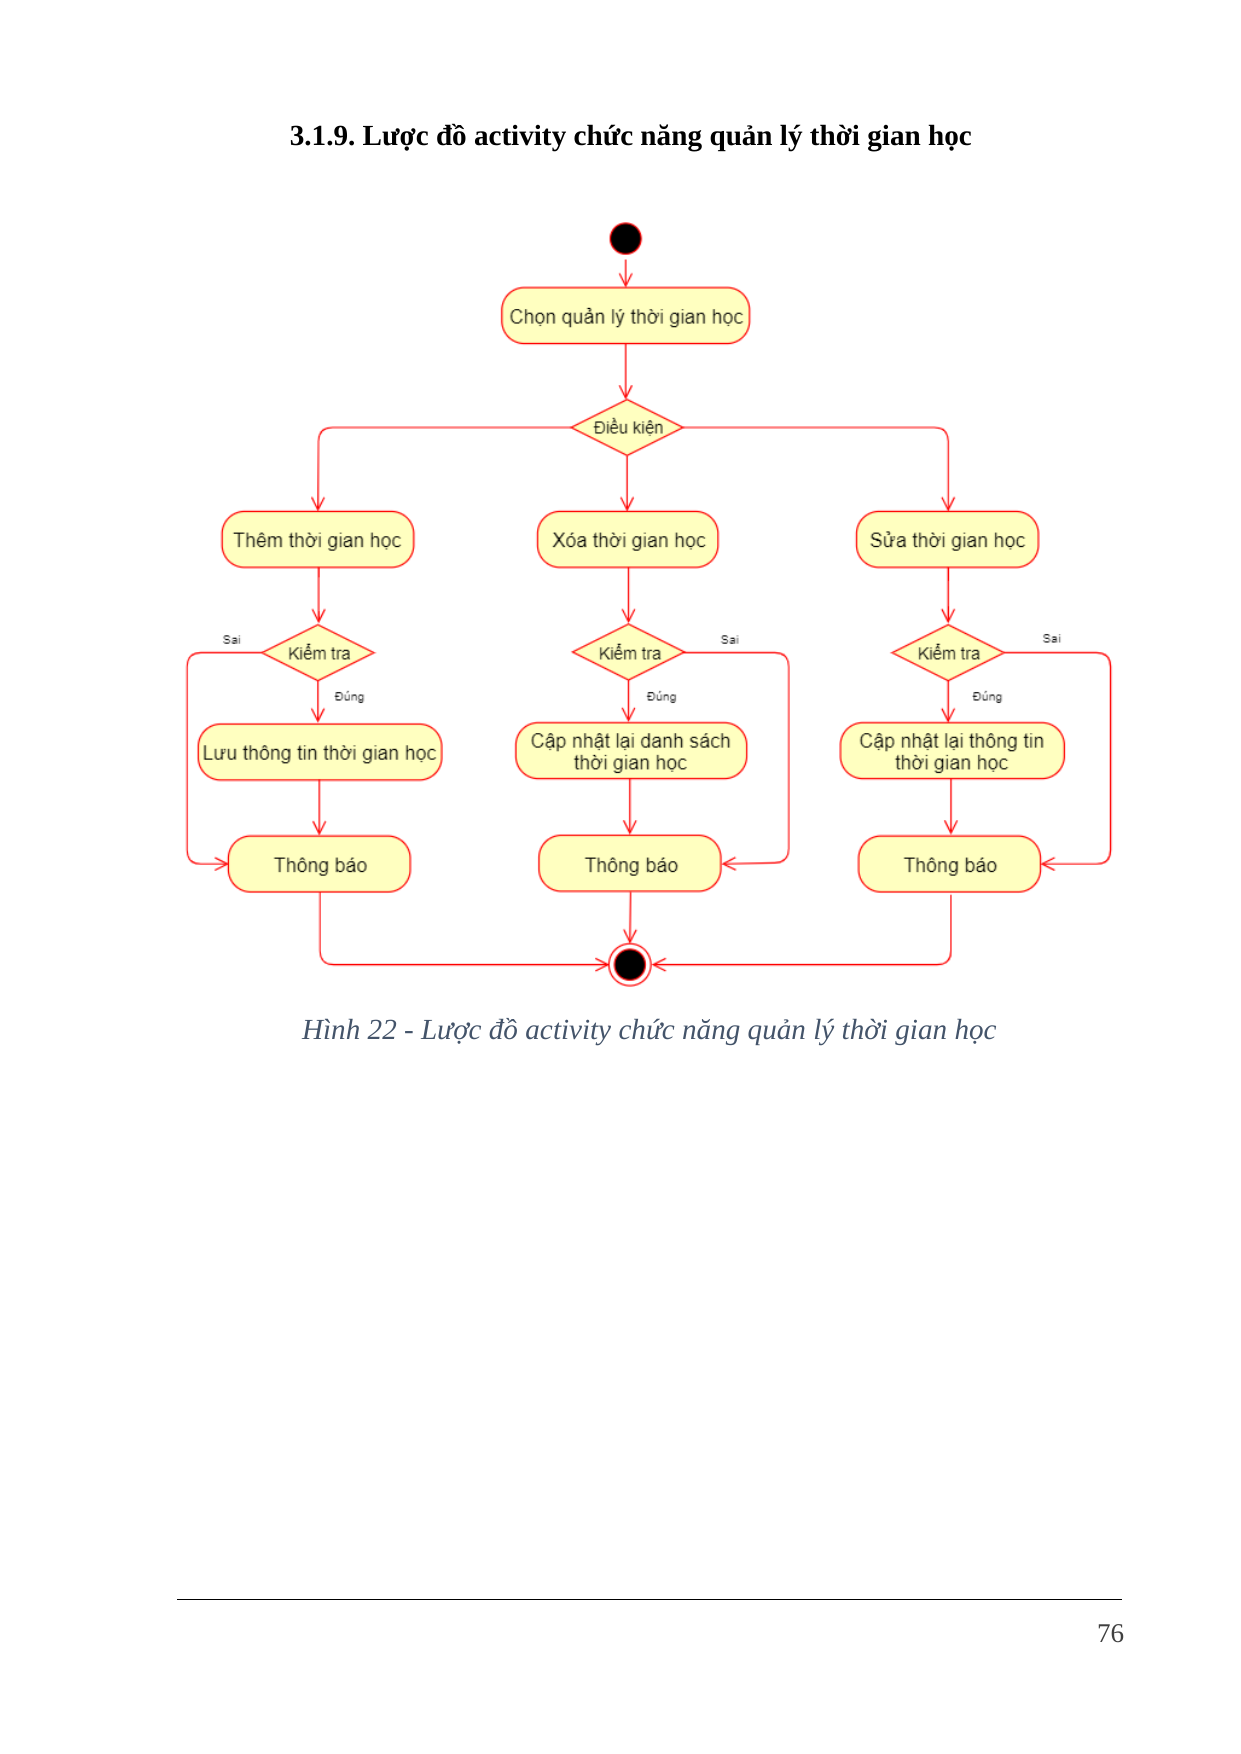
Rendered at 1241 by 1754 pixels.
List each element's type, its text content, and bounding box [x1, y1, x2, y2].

text Hình 22 - Lược đồ activity chức năng quản lý thời gian học [177, 1012, 1122, 1046]
subtitle 3.1.9. Lược đồ activity chức năng quản lý thời gian học [289, 118, 1122, 152]
picture [177, 221, 1122, 993]
